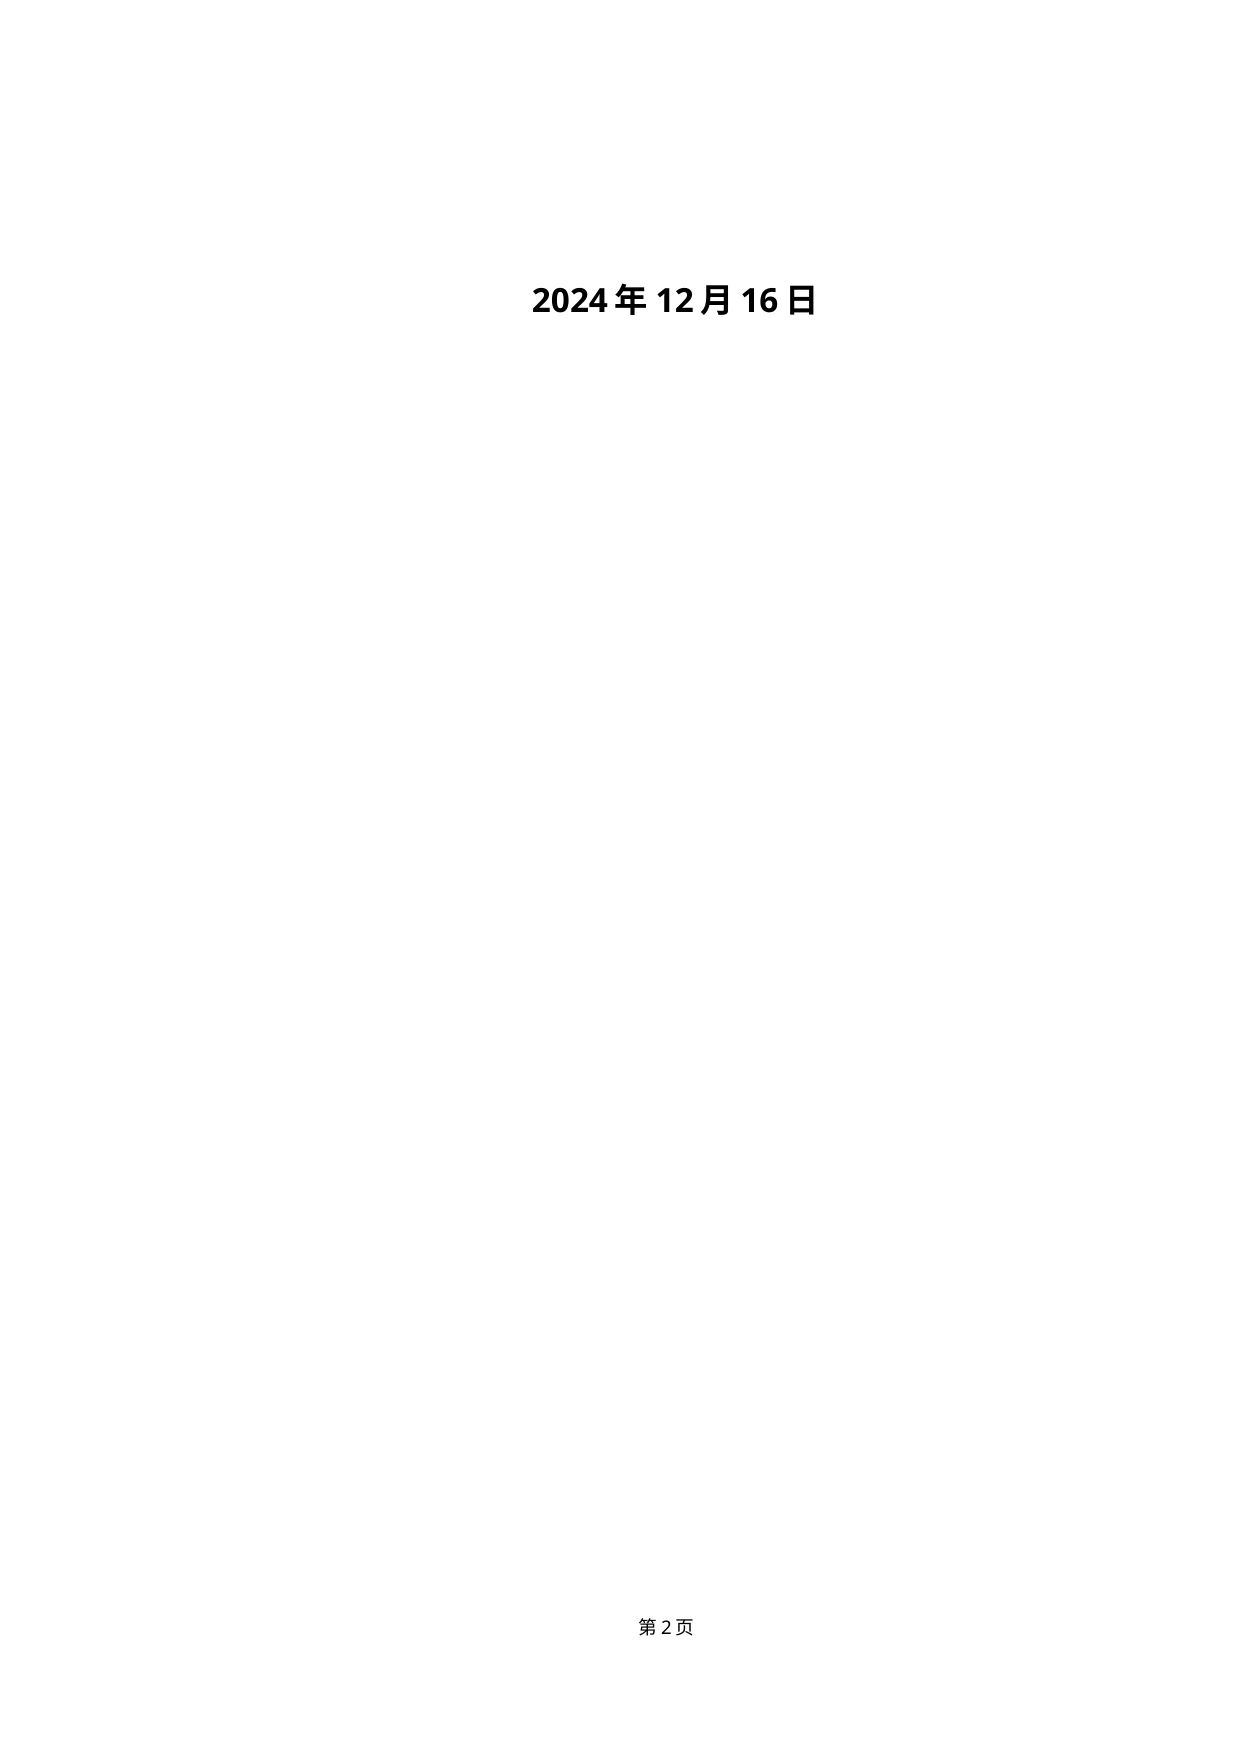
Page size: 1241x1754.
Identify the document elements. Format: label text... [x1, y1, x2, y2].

text 2024年 12月16日 [187, 265, 1053, 330]
